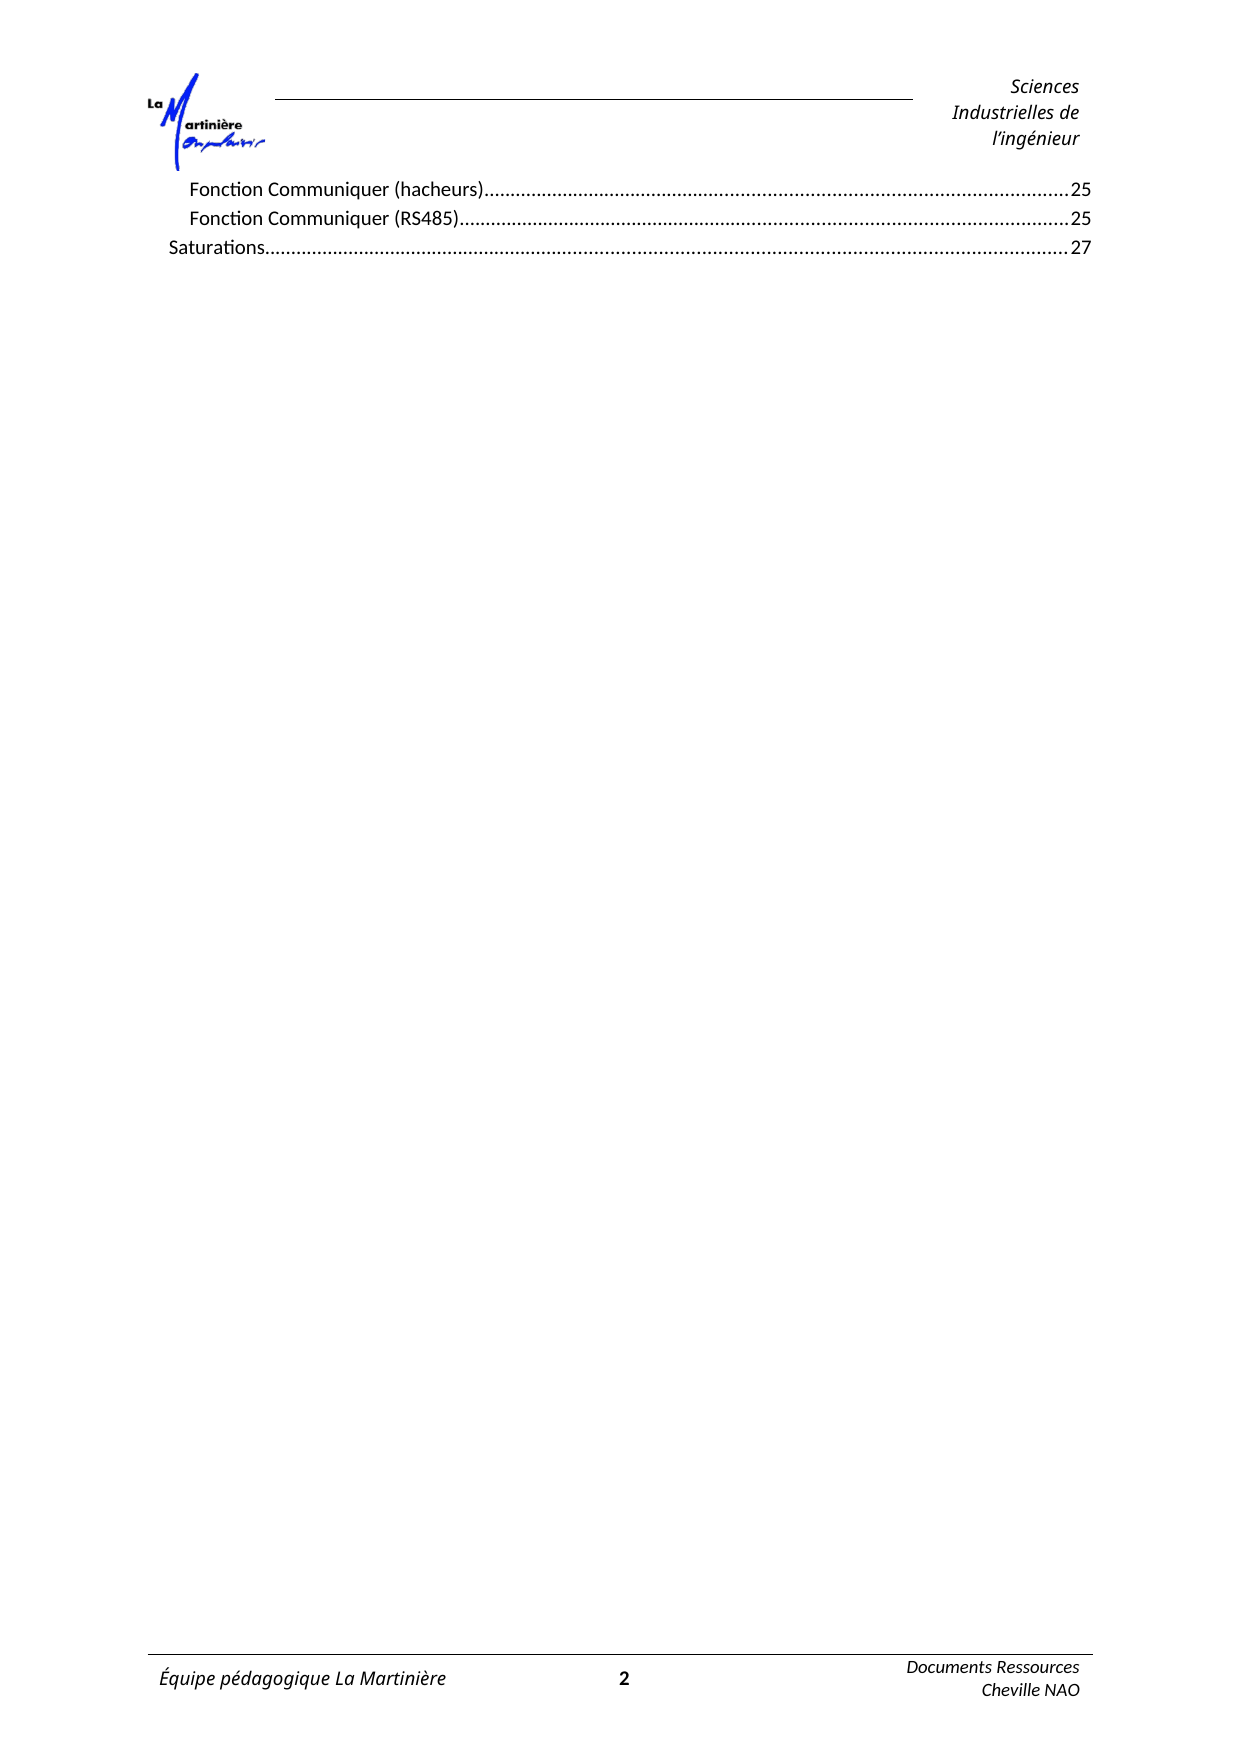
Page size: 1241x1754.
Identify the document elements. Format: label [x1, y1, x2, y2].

picture [147, 73, 266, 171]
